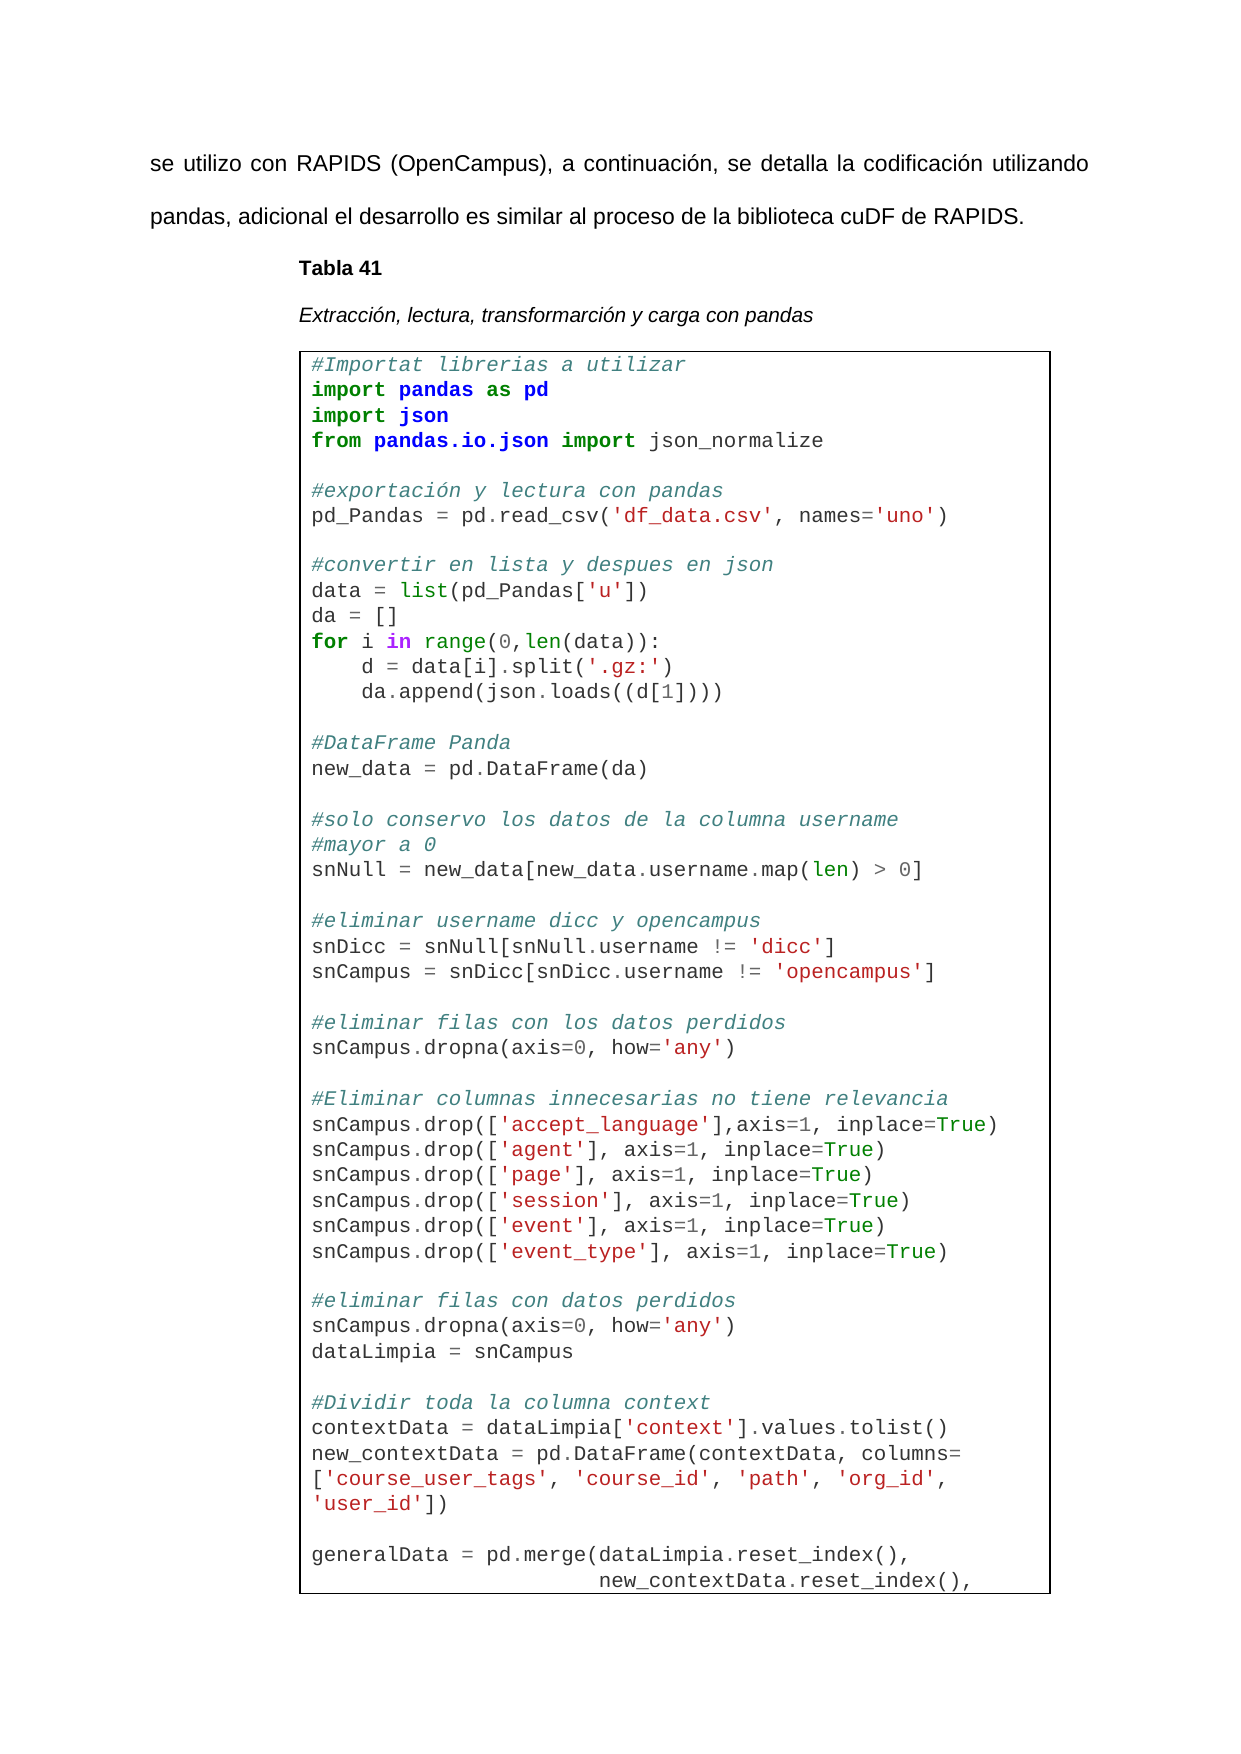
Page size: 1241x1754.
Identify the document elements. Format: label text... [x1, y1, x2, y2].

text Extracción, lectura, transformarción y carga con pandas [299, 303, 1090, 327]
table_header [301, 352, 1049, 1593]
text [150, 150, 1090, 229]
list Tabla 41 [299, 255, 925, 279]
